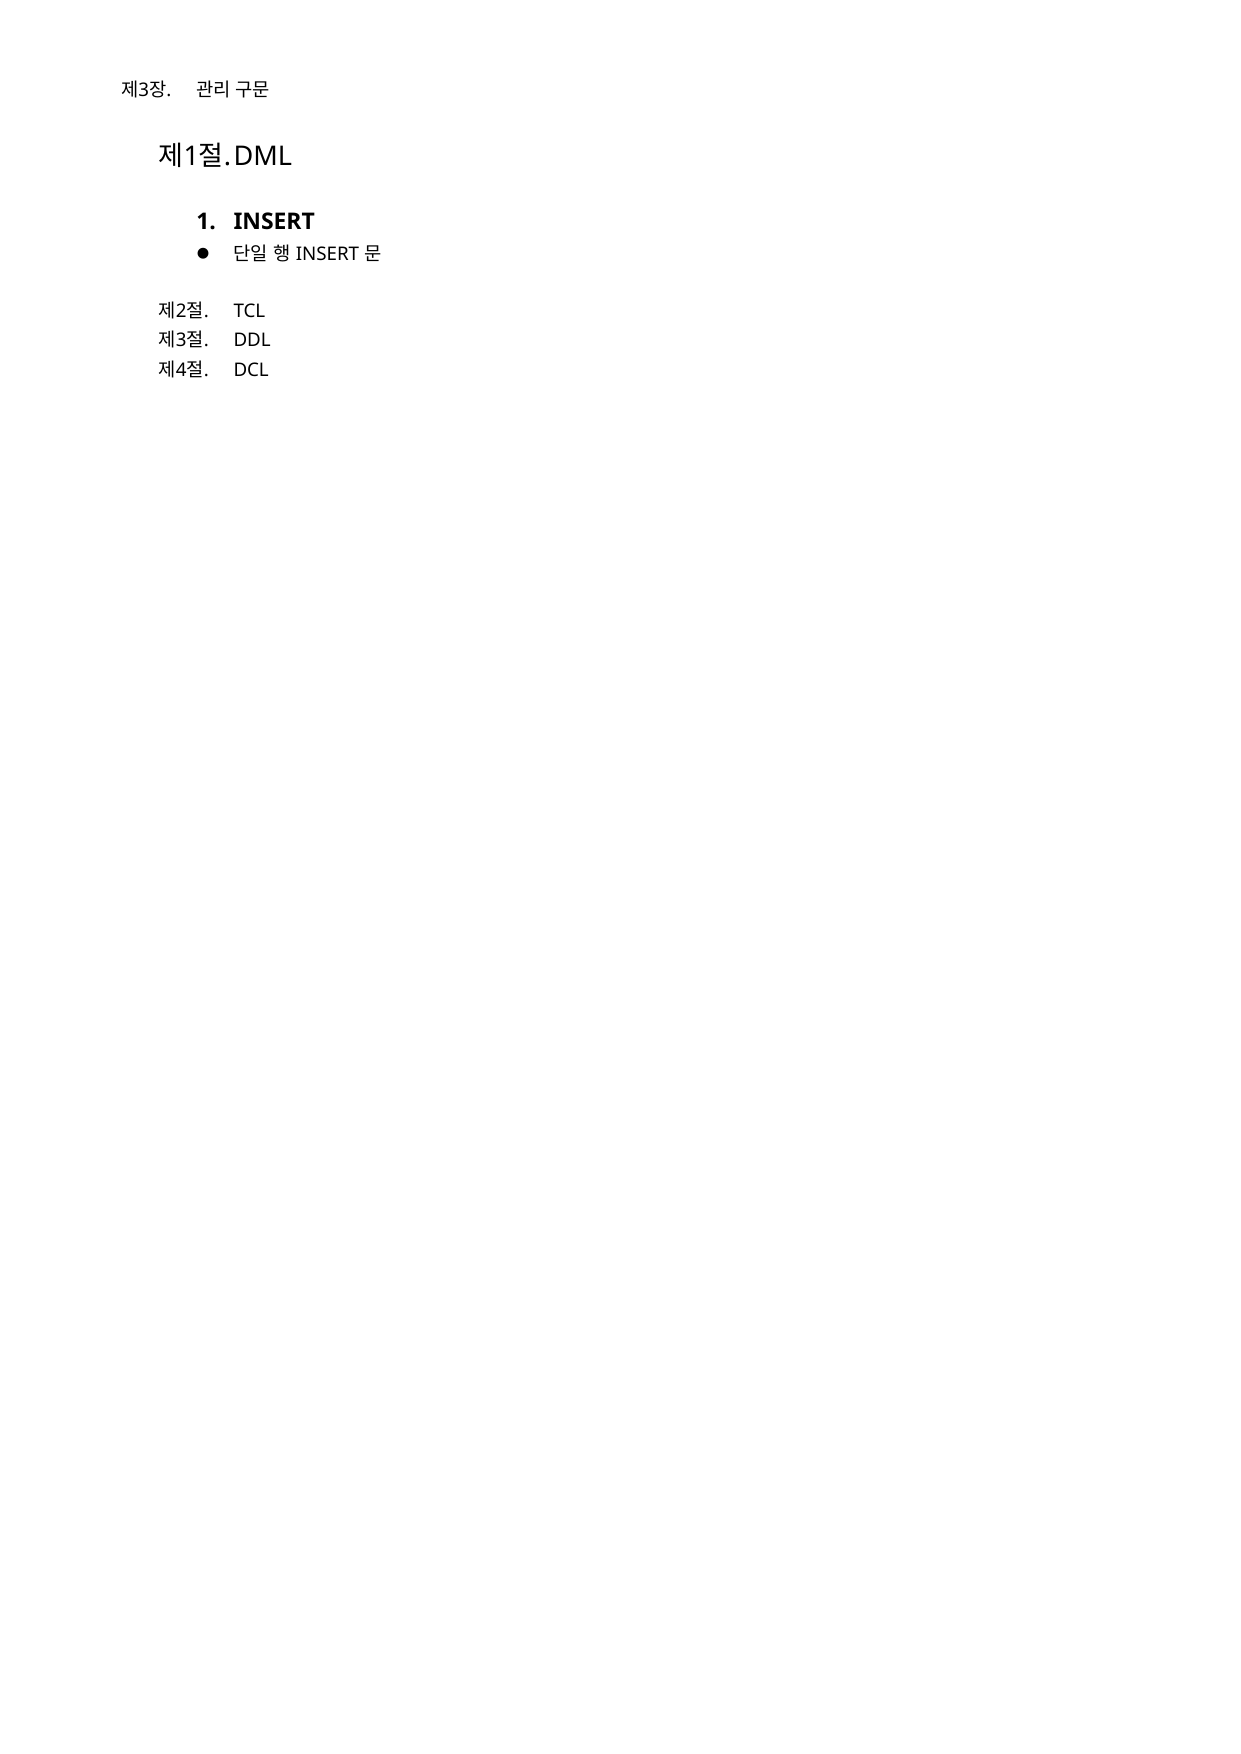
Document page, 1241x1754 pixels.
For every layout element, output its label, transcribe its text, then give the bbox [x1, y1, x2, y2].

list 단일 행 INSERT 문 [196, 239, 1165, 266]
list DDL [158, 325, 1165, 352]
list DML [158, 133, 1165, 173]
list INSERT [196, 205, 1165, 236]
list DCL [158, 354, 1165, 381]
list 관리 구문 [121, 75, 1165, 102]
list TCL [158, 296, 1165, 323]
